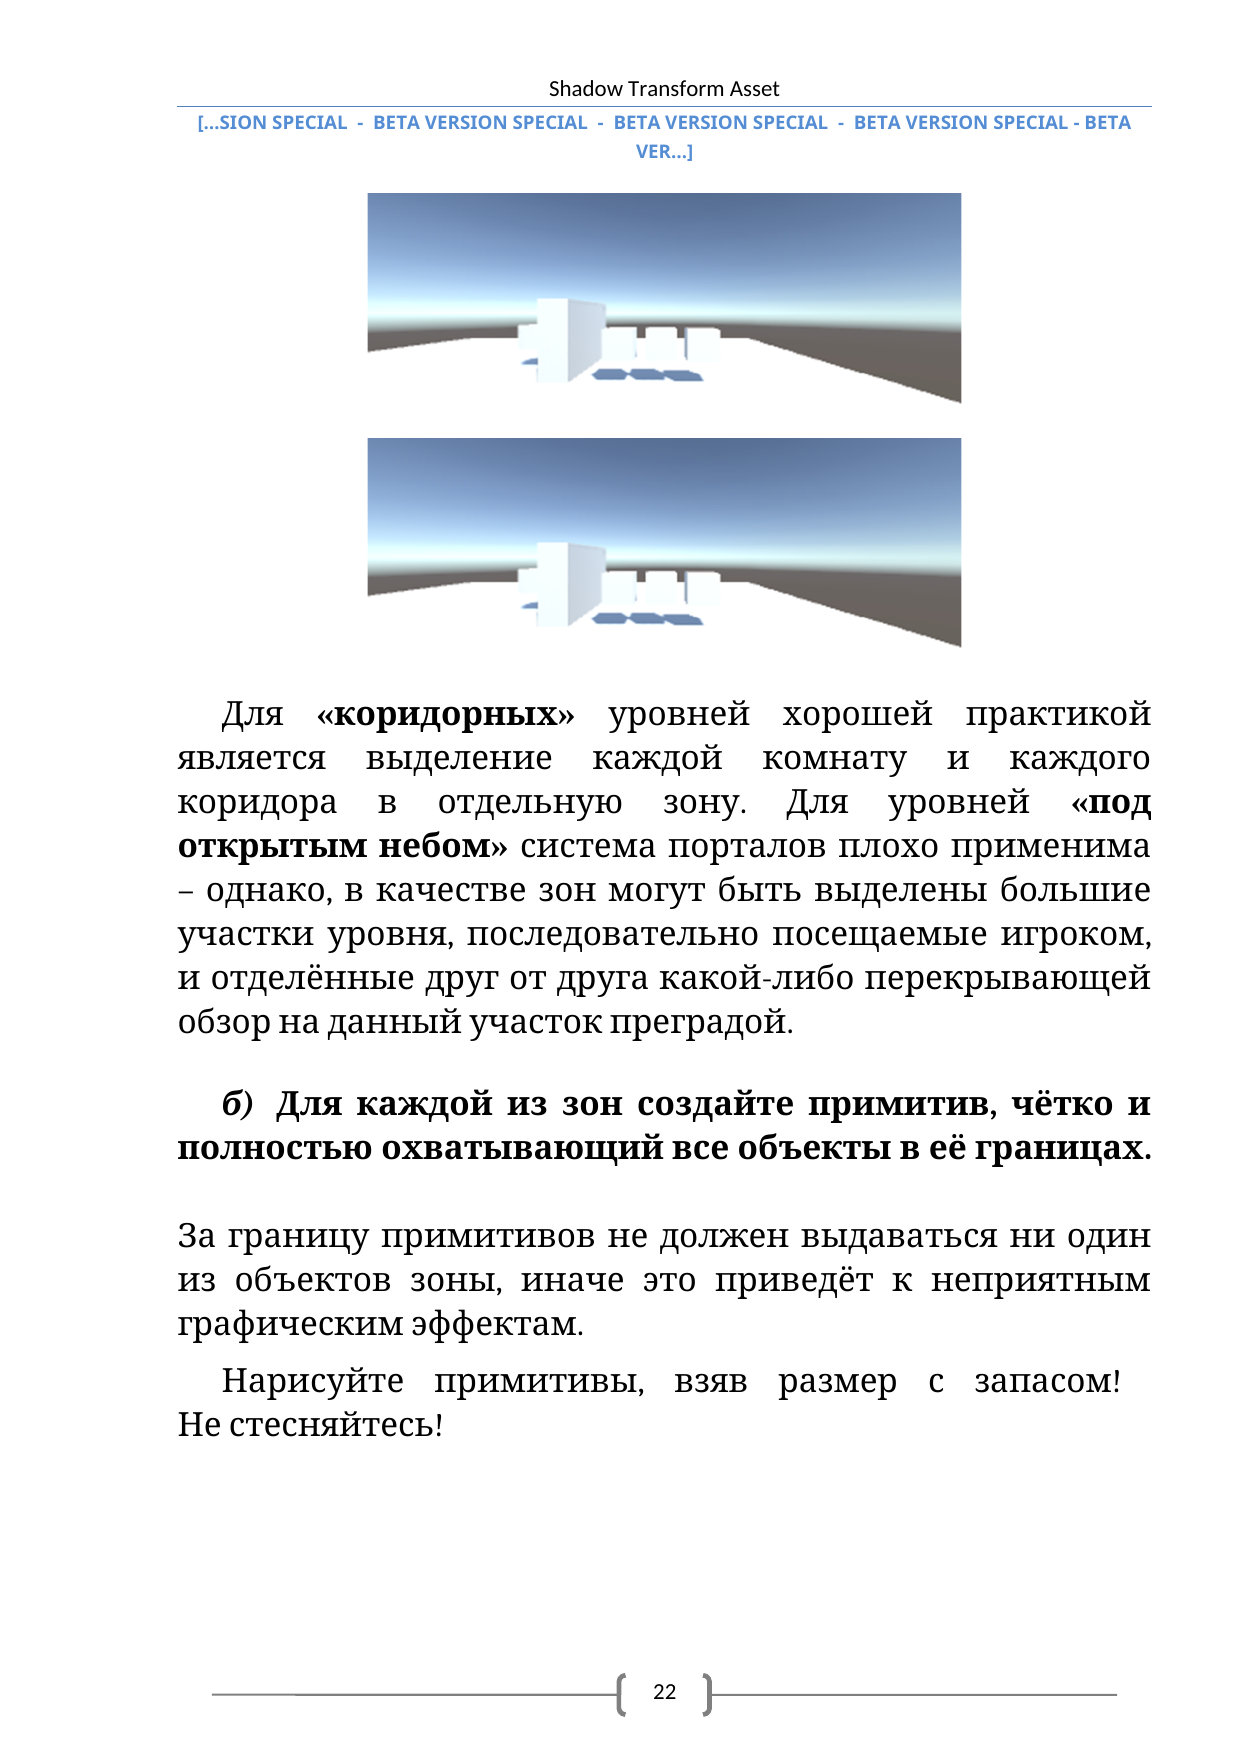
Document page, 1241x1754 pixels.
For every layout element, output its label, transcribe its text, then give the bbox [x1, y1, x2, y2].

text б) Для каждой из зон создайте примитив, чётко и полностью охватывающий все объекты в её границах. За границу примитивов не должен выдаваться ни один из объектов зоны, иначе это приведёт к неприятным графическим эффектам. [177, 1085, 1152, 1344]
text Нарисуйте примитивы, взяв размер с запасом! Не стесняйтесь! [177, 1362, 1152, 1444]
picture [367, 193, 962, 435]
picture [367, 438, 962, 679]
text Для «коридорных» уровней хорошей практикой является выделение каждой комнату и каждого коридора в отдельную зону. Для уровней «под открытым небом» система порталов плохо применима – однако, в качестве зон могут быть выделены большие участки уровня, последовательно посещаемые игроком, и отделённые друг от друга какой-либо перекрывающей обзор на данный участок преградой. [177, 695, 1152, 1042]
